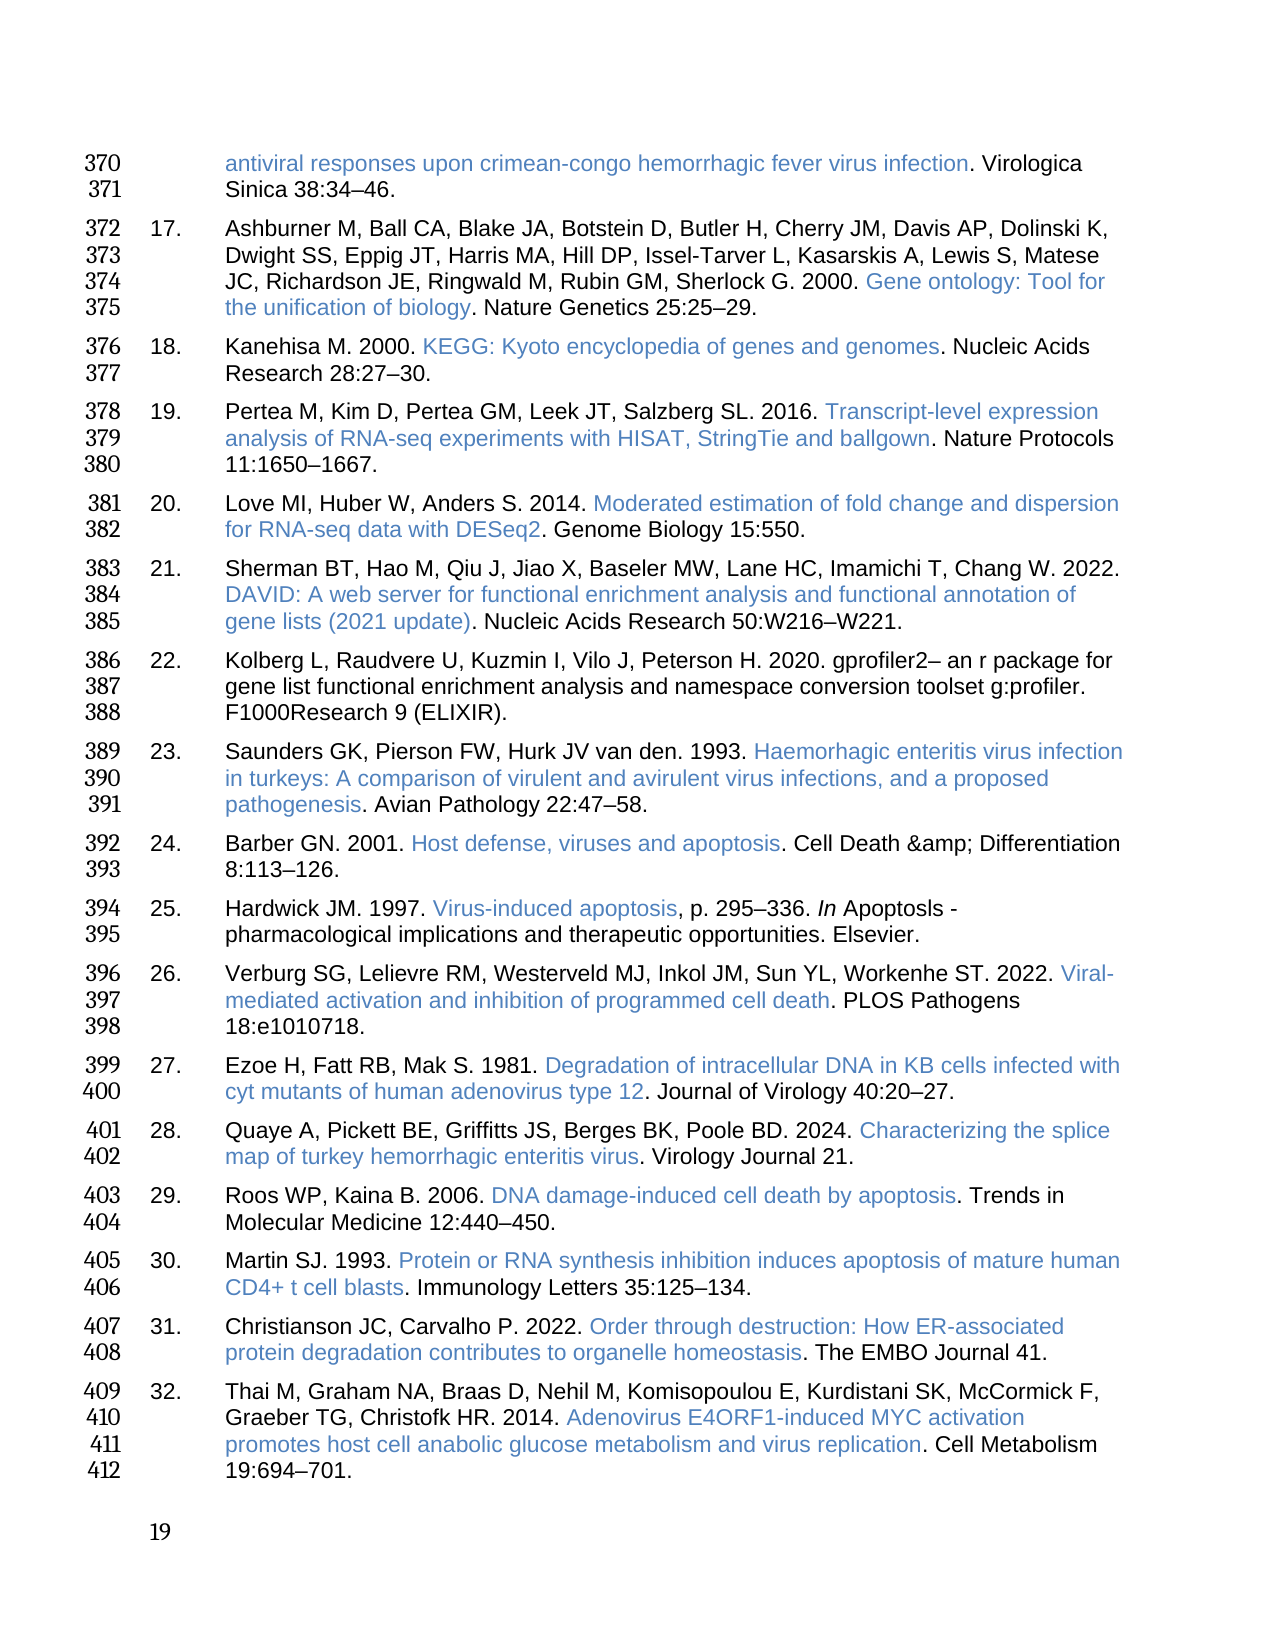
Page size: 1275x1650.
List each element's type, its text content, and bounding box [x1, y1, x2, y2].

text 28. Quaye A, Pickett BE, Griffitts JS, Berges BK, Poole BD. 2024. Characterizing the splice map of turkey hemorrhagic enteritis virus. Virology Journal 21. [150, 1117, 1125, 1170]
text 30. Martin SJ. 1993. Protein or RNA synthesis inhibition induces apoptosis of mature human CD4+ t cell blasts. Immunology Letters 35:125–134. [150, 1247, 1125, 1300]
text 20. Love MI, Huber W, Anders S. 2014. Moderated estimation of fold change and dispersion for RNA-seq data with DESeq2. Genome Biology 15:550. [150, 490, 1125, 543]
text 18. Kanehisa M. 2000. KEGG: Kyoto encyclopedia of genes and genomes. Nucleic Acids Research 28:27–30. [150, 333, 1125, 386]
text 32. Thai M, Graham NA, Braas D, Nehil M, Komisopoulou E, Kurdistani SK, McCormick F, Graeber TG, Christofk HR. 2014. Adenovirus E4ORF1-induced MYC activation promotes host cell anabolic glucose metabolism and virus replication. Cell Metabolism 19:694–701. [150, 1378, 1125, 1483]
text 19. Pertea M, Kim D, Pertea GM, Leek JT, Salzberg SL. 2016. Transcript-level expression analysis of RNA-seq experiments with HISAT, StringTie and ballgown. Nature Protocols 11:1650–1667. [150, 398, 1125, 477]
text 27. Ezoe H, Fatt RB, Mak S. 1981. Degradation of intracellular DNA in KB cells infected with cyt mutants of human adenovirus type 12. Journal of Virology 40:20–27. [150, 1052, 1125, 1104]
text 17. Ashburner M, Ball CA, Blake JA, Botstein D, Butler H, Cherry JM, Davis AP, Dolinski K, Dwight SS, Eppig JT, Harris MA, Hill DP, Issel-Tarver L, Kasarskis A, Lewis S, Matese JC, Richardson JE, Ringwald M, Rubin GM, Sherlock G. 2000. Gene ontology: Tool for the unification of biology. Nature Genetics 25:25–29. [150, 215, 1125, 321]
text 24. Barber GN. 2001. Host defense, viruses and apoptosis. Cell Death &amp; Differentiation 8:113–126. [150, 830, 1125, 882]
text 26. Verburg SG, Lelievre RM, Westerveld MJ, Inkol JM, Sun YL, Workenhe ST. 2022. Viral-mediated activation and inhibition of programmed cell death. PLOS Pathogens 18:e1010718. [150, 960, 1125, 1039]
text 25. Hardwick JM. 1997. Virus-induced apoptosis, p. 295–336. In Apoptosls - pharmacological implications and therapeutic opportunities. Elsevier. [150, 895, 1125, 948]
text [150, 150, 1125, 203]
text 23. Saunders GK, Pierson FW, Hurk JV van den. 1993. Haemorhagic enteritis virus infection in turkeys: A comparison of virulent and avirulent virus infections, and a proposed pathogenesis. Avian Pathology 22:47–58. [150, 738, 1125, 817]
text 21. Sherman BT, Hao M, Qiu J, Jiao X, Baseler MW, Lane HC, Imamichi T, Chang W. 2022. DAVID: A web server for functional enrichment analysis and functional annotation of gene lists (2021 update). Nucleic Acids Research 50:W216–W221. [150, 555, 1125, 634]
text 22. Kolberg L, Raudvere U, Kuzmin I, Vilo J, Peterson H. 2020. gprofiler2– an r package for gene list functional enrichment analysis and namespace conversion toolset g:profiler. F1000Research 9 (ELIXIR). [150, 647, 1125, 726]
text 29. Roos WP, Kaina B. 2006. DNA damage-induced cell death by apoptosis. Trends in Molecular Medicine 12:440–450. [150, 1182, 1125, 1235]
text 31. Christianson JC, Carvalho P. 2022. Order through destruction: How ER‐associated protein degradation contributes to organelle homeostasis. The EMBO Journal 41. [150, 1313, 1125, 1365]
